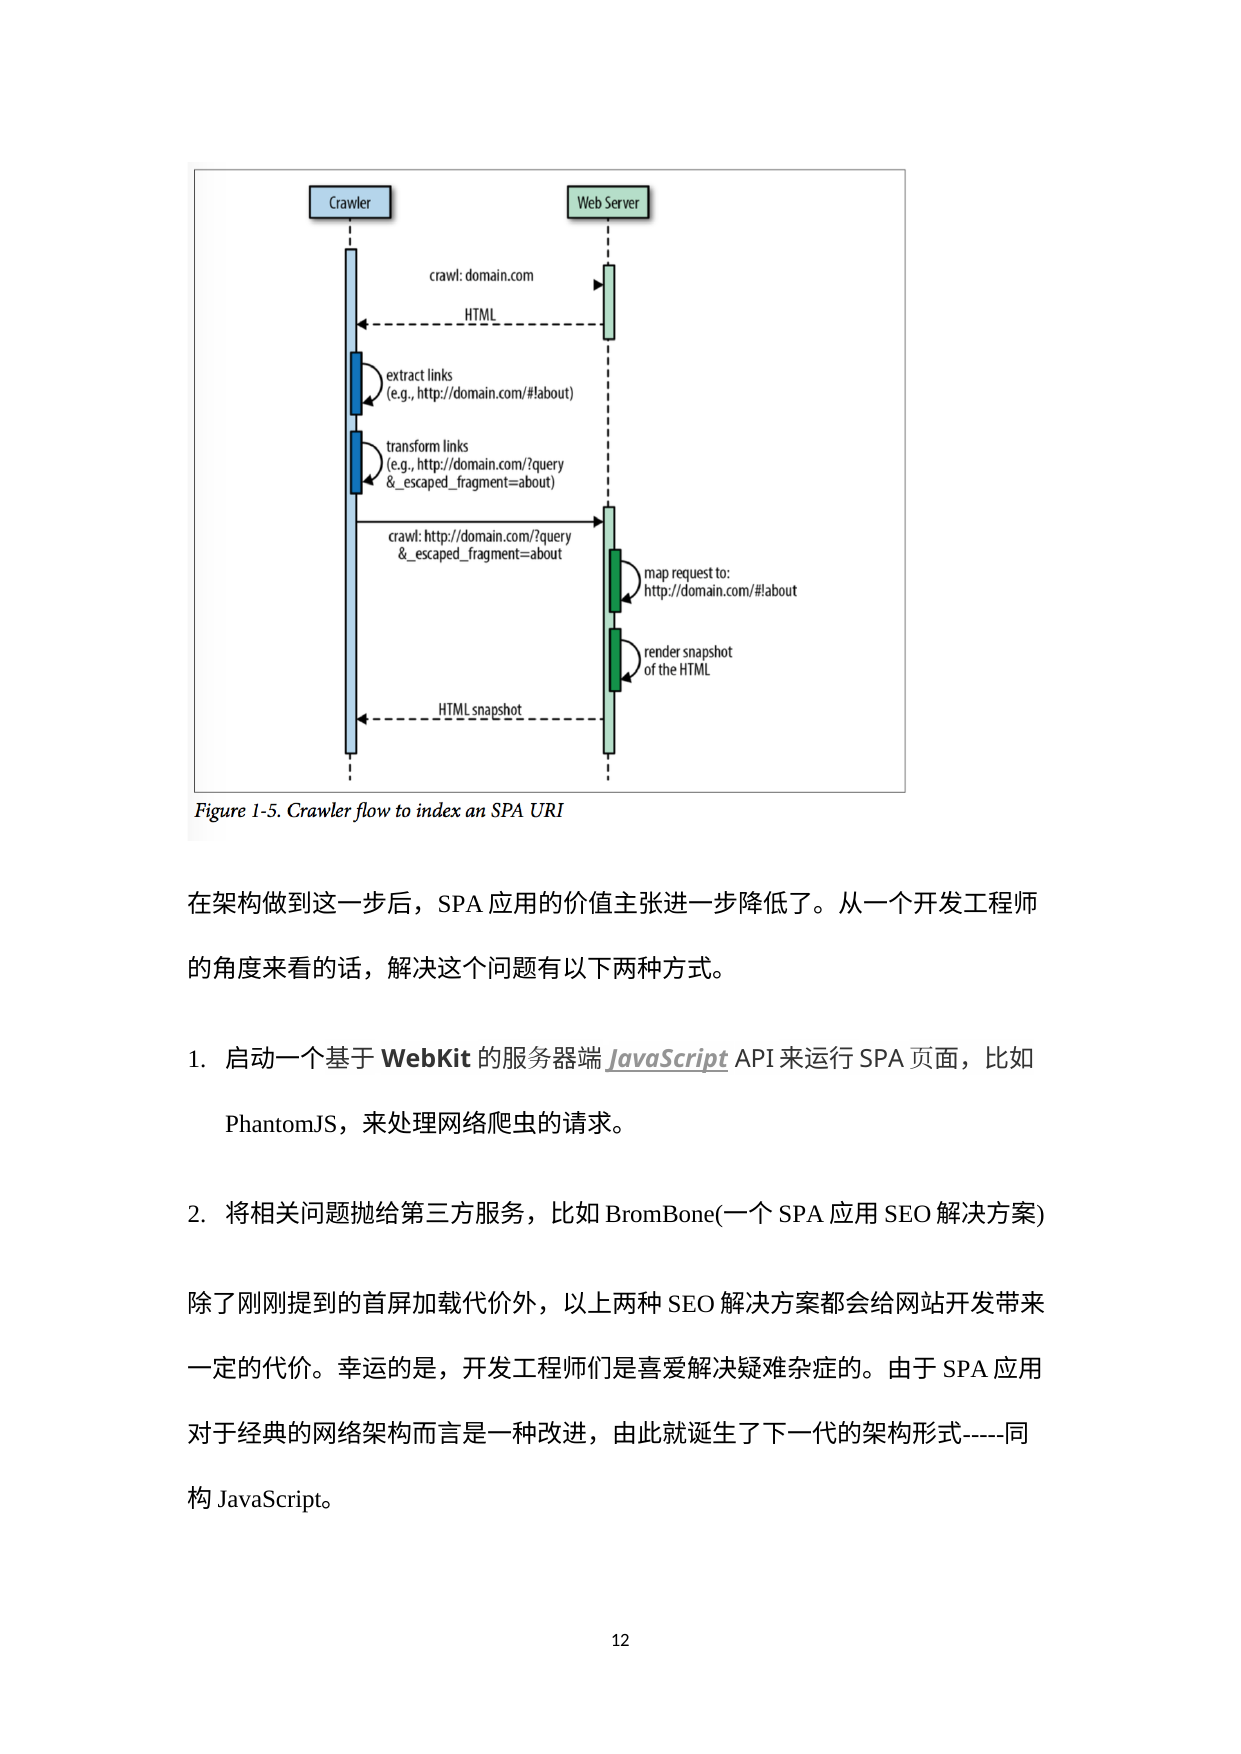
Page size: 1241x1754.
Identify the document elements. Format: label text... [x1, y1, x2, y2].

text 除了刚刚提到的首屏加载代价外，以上两种SEO解决方案都会给网站开发带来一定的代价。幸运的是，开发工程师们是喜爱解决疑难杂症的。由于SPA应用对于经典的网络架构而言是一种改进，由此就诞生了下一代的架构形式-----同构JavaScript。 [187, 1269, 1053, 1529]
picture [187, 162, 988, 841]
list 将相关问题抛给第三方服务，比如BromBone(一个SPA应用SEO解决方案) [187, 1179, 1053, 1244]
list 启动一个基于 WebKit 的服务器端 JavaScript API来运行SPA页面，比如PhantomJS，来处理网络爬虫的请求。 [187, 1024, 1053, 1154]
text 在架构做到这一步后，SPA应用的价值主张进一步降低了。从一个开发工程师的角度来看的话，解决这个问题有以下两种方式。 [187, 869, 1053, 999]
